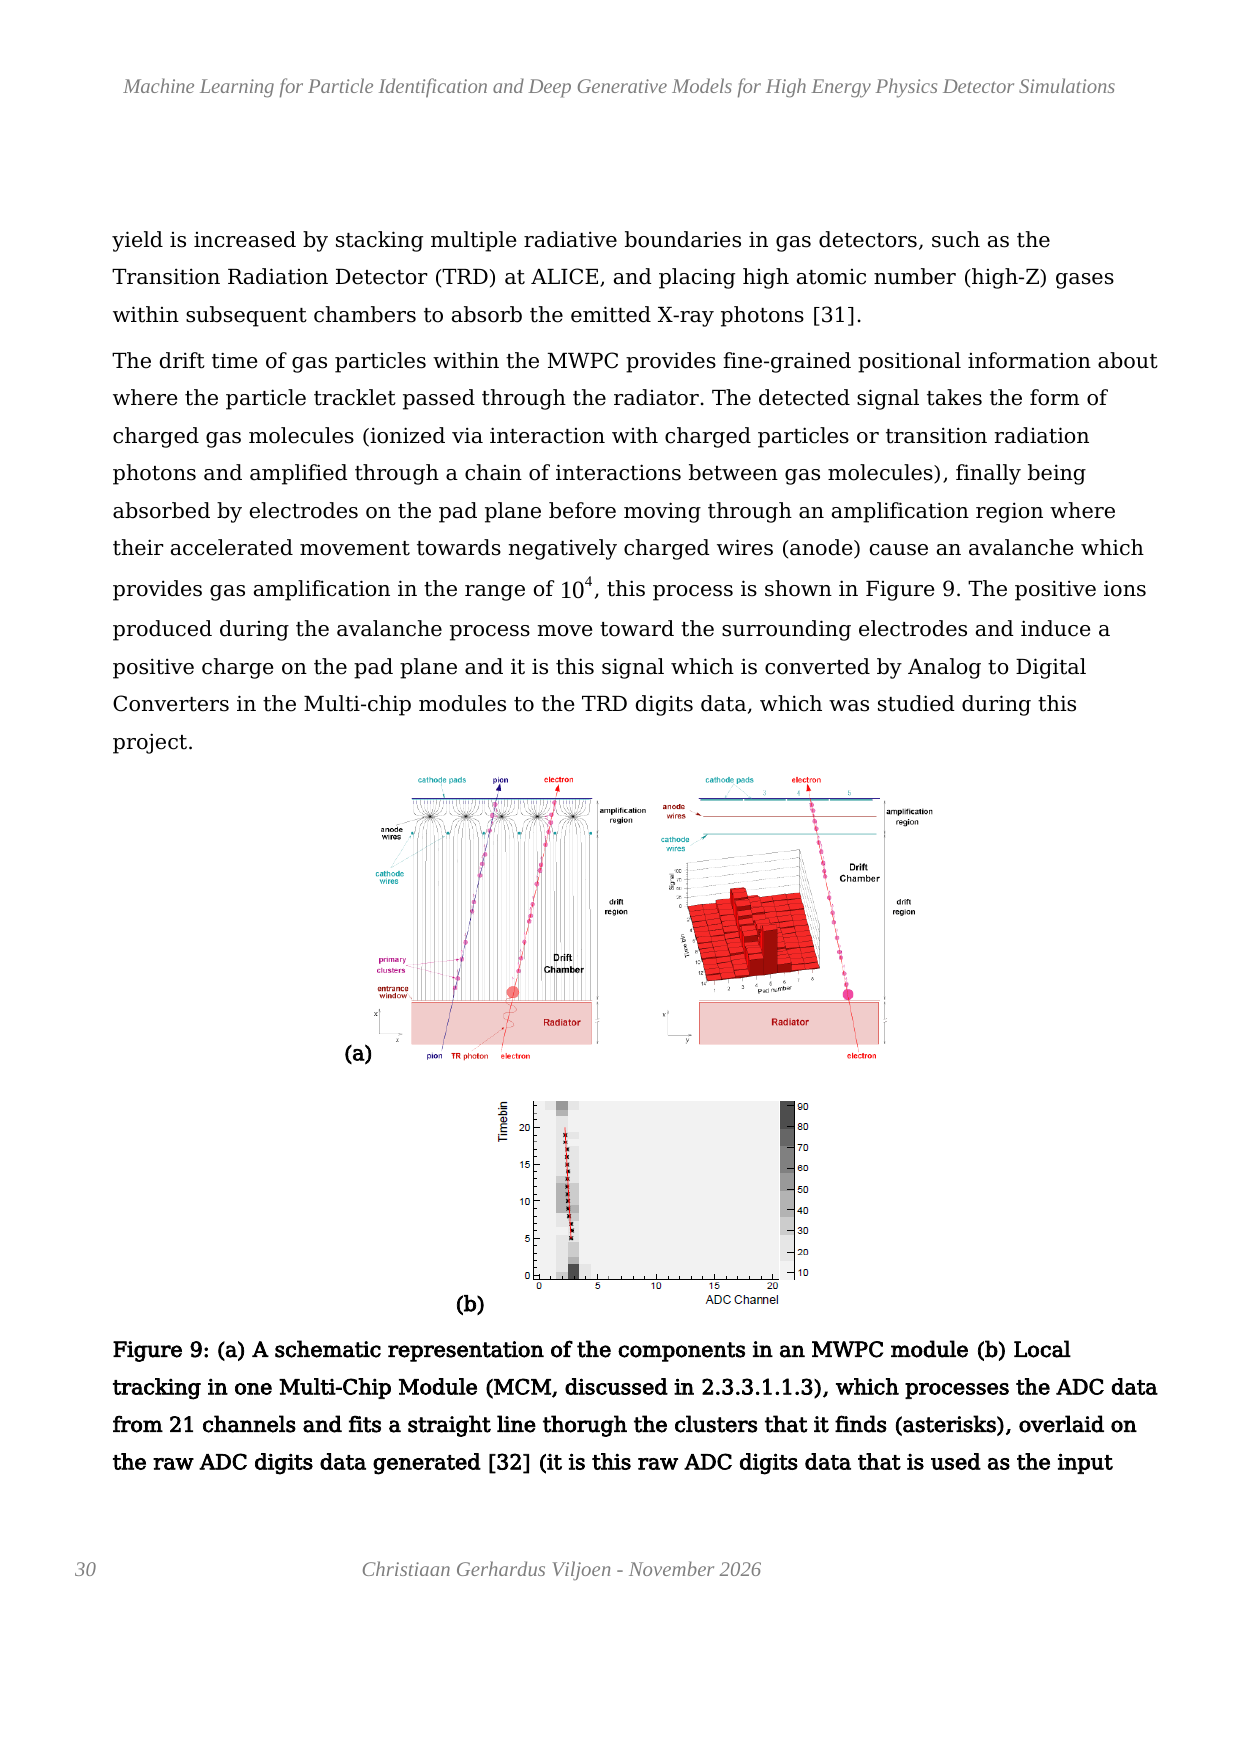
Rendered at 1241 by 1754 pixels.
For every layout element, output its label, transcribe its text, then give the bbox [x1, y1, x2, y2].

picture [485, 1085, 824, 1311]
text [112, 227, 1165, 327]
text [112, 1336, 1165, 1474]
picture [373, 774, 935, 1061]
text The drift time of gas particles within the MWPC provides fine-grained positional information about where the particle tracklet passed through the radiator. The detected signal takes the form of charged gas molecules (ionized via interaction with charged particles or transition radiation photons and amplified through a chain of interactions between gas molecules), finally being absorbed by electrodes on the pad plane before moving through an amplification region where their accelerated movement towards negatively charged wires (anode) cause an avalanche which provides gas amplification in the range of , this process is shown in Figure 9. The positive ions produced during the avalanche process move toward the surrounding electrodes and induce a positive charge on the pad plane and it is this signal which is converted by Analog to Digital Converters in the Multi-chip modules to the TRD digits data, which was studied during this project. [112, 347, 1165, 753]
